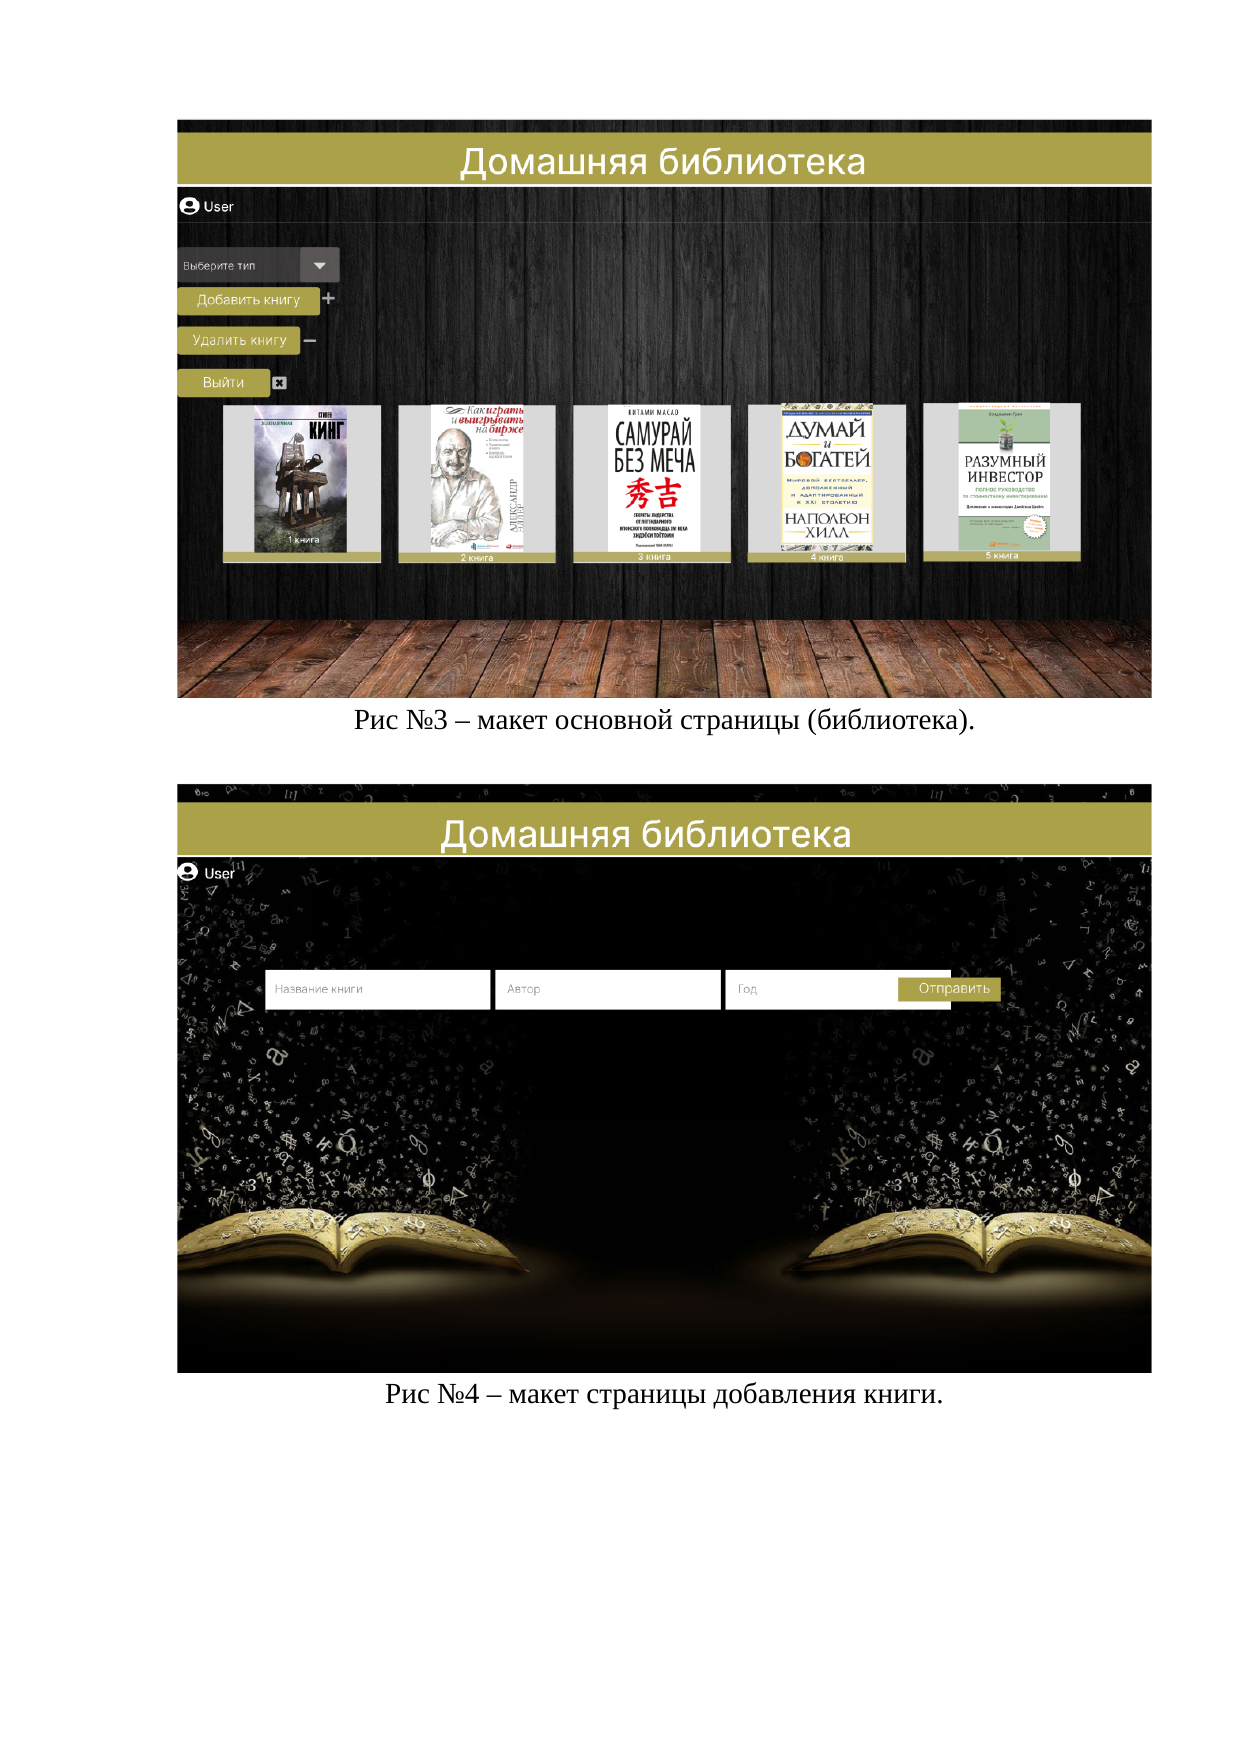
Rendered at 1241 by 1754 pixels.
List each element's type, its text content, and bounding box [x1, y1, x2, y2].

picture [177, 118, 1152, 698]
text Рис №3 – макет основной страницы (библиотека). [177, 702, 1152, 735]
picture [177, 783, 1152, 1373]
text Рис №4 – макет страницы добавления книги. [177, 1376, 1152, 1410]
